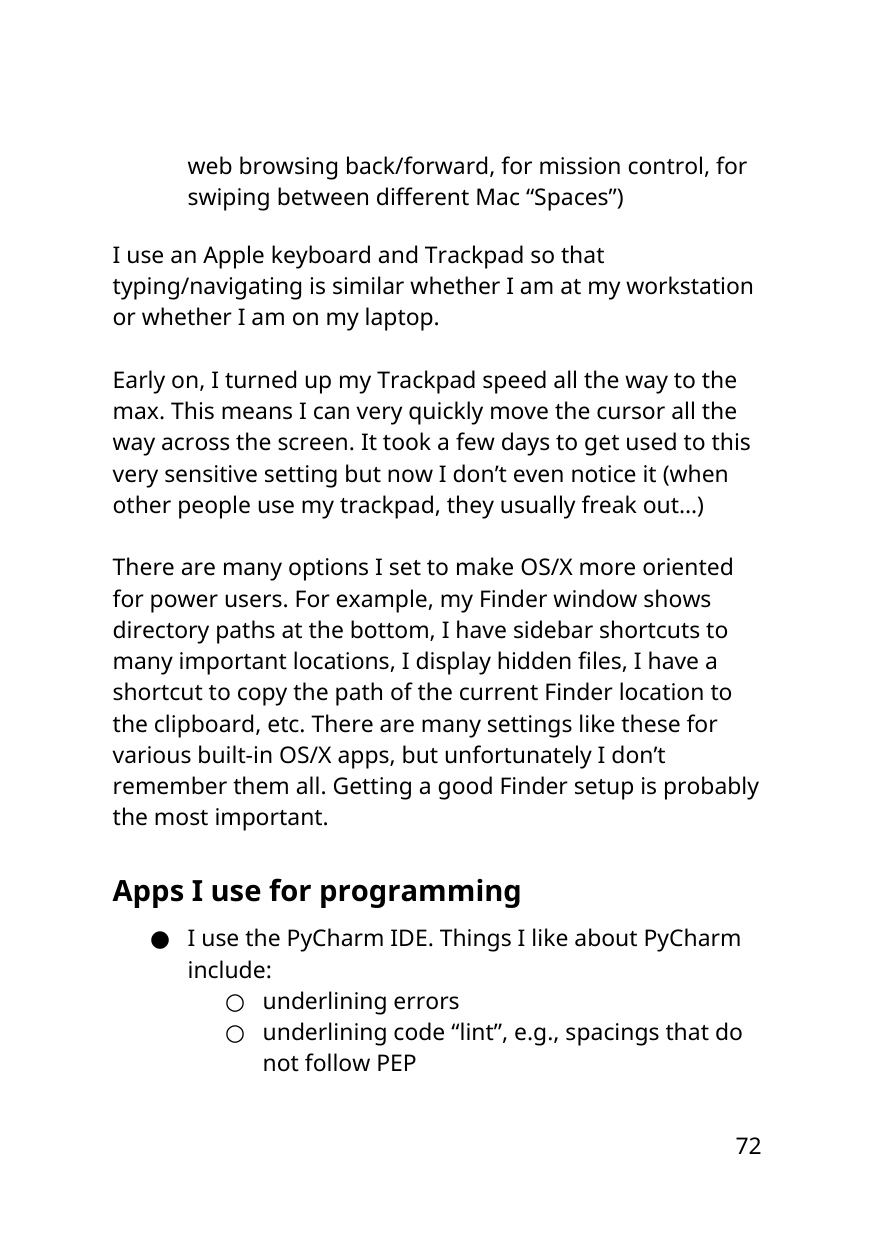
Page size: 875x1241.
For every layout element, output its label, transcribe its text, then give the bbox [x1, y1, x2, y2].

text Early on, I turned up my Trackpad speed all the way to the max. This means I can very quickly move the cursor all the way across the screen. It took a few days to get used to this very sensitive setting but now I don’t even notice it (when other people use my trackpad, they usually freak out…) [112, 364, 762, 520]
list underlining code “lint”, e.g., spacings that do not follow PEP [225, 1016, 762, 1078]
subtitle Apps I use for programming [112, 870, 762, 910]
list underlining errors [225, 985, 762, 1016]
text There are many options I set to make OS/X more oriented for power users. For example, my Finder window shows directory paths at the bottom, I have sidebar shortcuts to many important locations, I display hidden files, I have a shortcut to copy the path of the current Finder location to the clipboard, etc. There are many settings like these for various built-in OS/X apps, but unfortunately I don’t remember them all. Getting a good Finder setup is probably the most important. [112, 551, 762, 833]
text I use an Apple keyboard and Trackpad so that typing/navigating is similar whether I am at my workstation or whether I am on my laptop. [112, 239, 762, 333]
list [150, 150, 762, 212]
list I use the PyCharm IDE. Things I like about PyCharm include: [150, 922, 762, 985]
